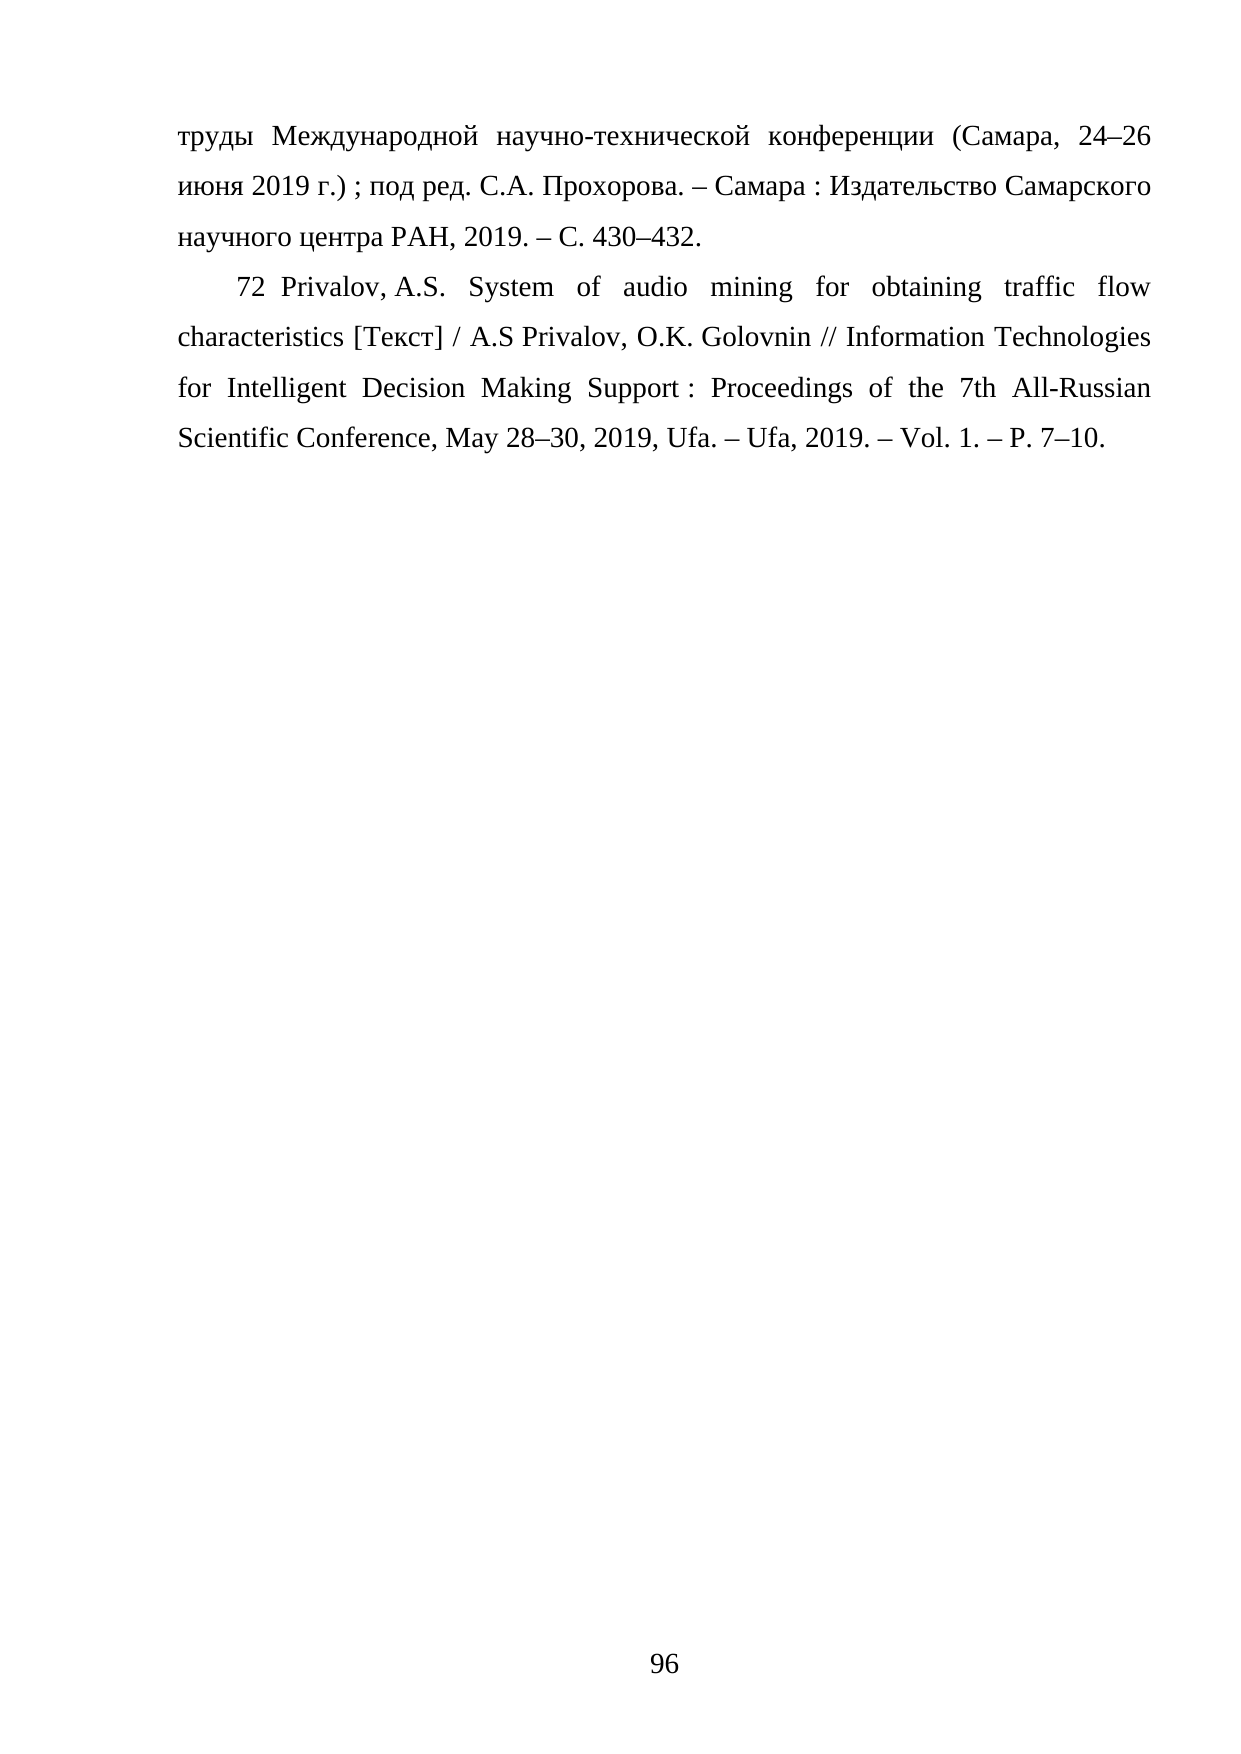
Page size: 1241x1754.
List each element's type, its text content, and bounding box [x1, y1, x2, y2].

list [177, 118, 1152, 252]
list Privalov, A.S. System of audio mining for obtaining traffic flow characteristics [Текст] / A.S Privalov, O.K. Golovnin // Information Technologies for Intelligent Decision Making Support : Proceedings of the 7th All-Russian Scientific Conference, May 28–30, 2019, Ufa. – Ufa, 2019. – Vol. 1. – P. 7–10. [177, 269, 1152, 453]
